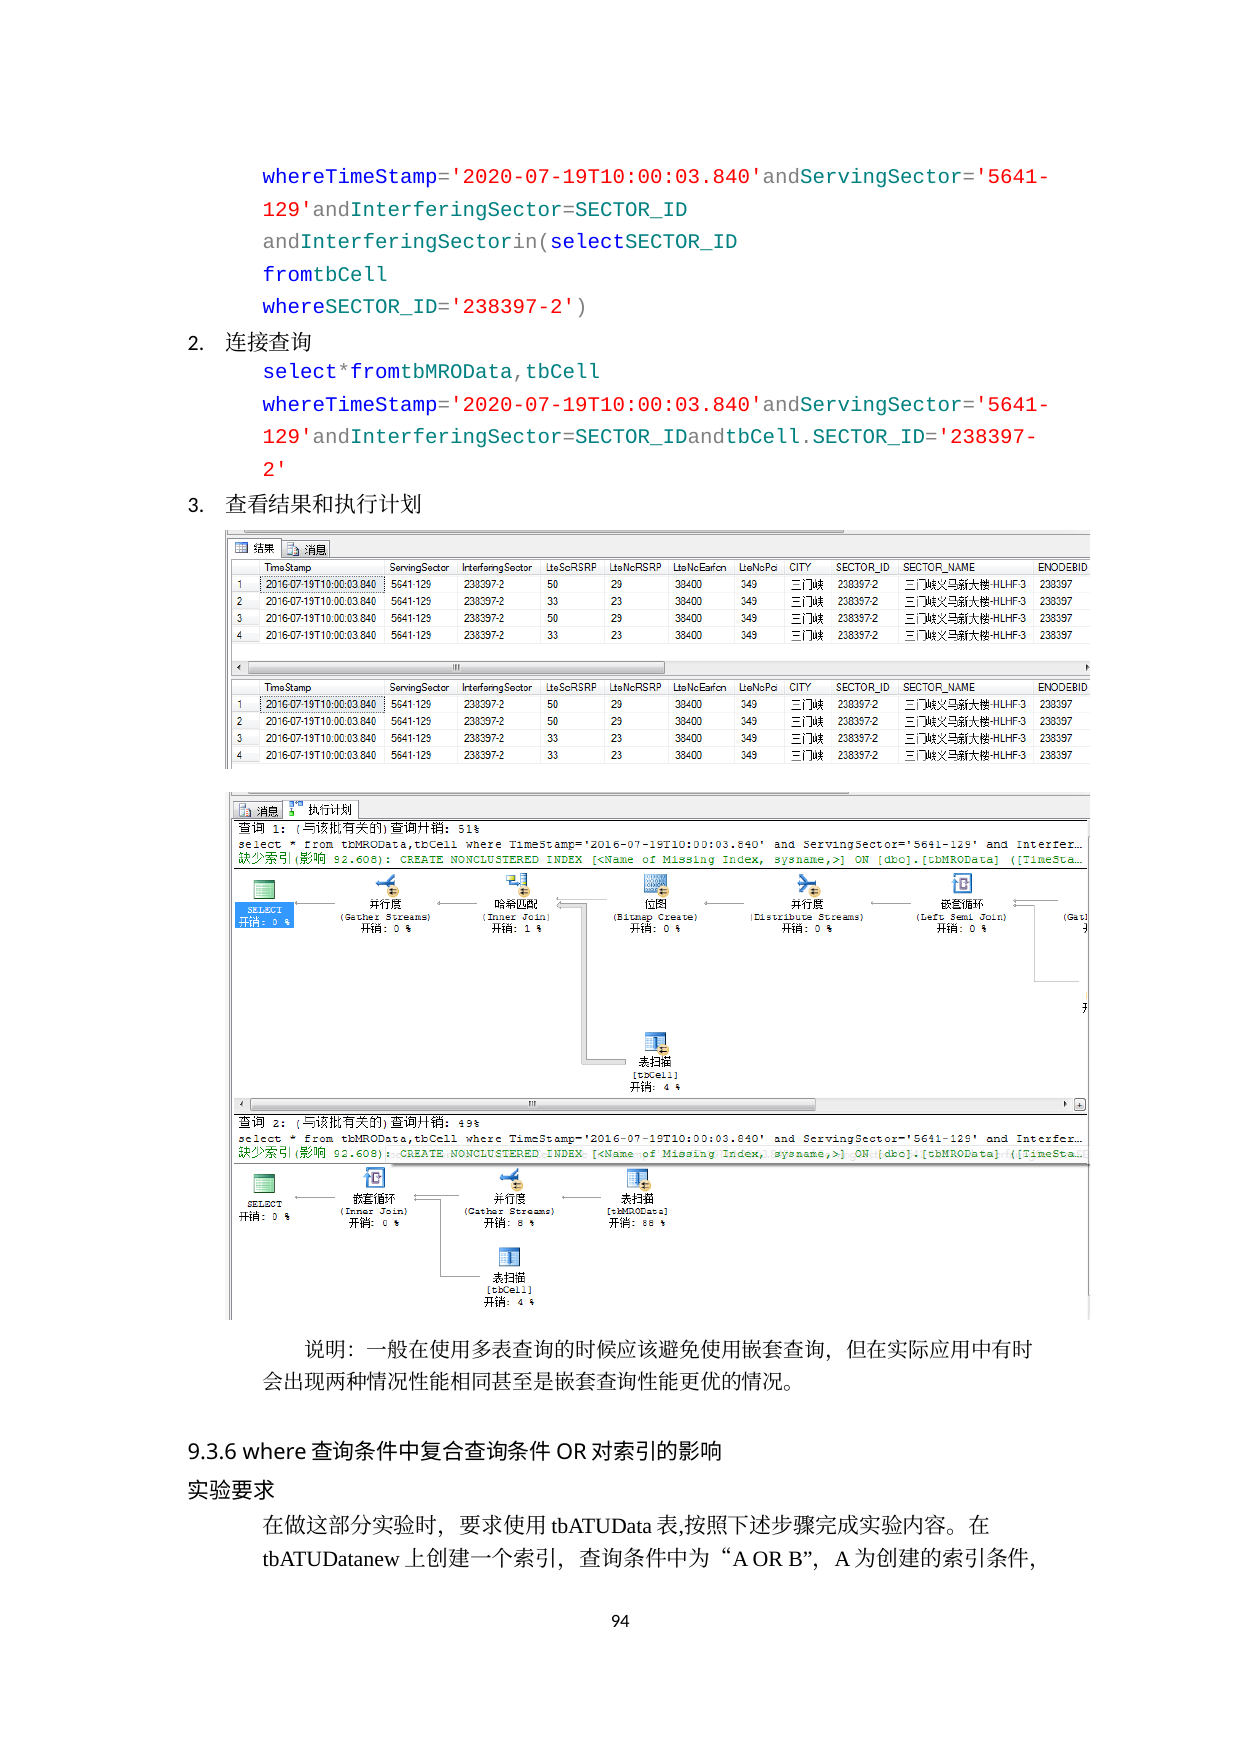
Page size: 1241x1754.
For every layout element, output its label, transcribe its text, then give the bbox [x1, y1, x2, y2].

subtitle 9.3.6 where查询条件中复合查询条件OR对索引的影响 [187, 1434, 1053, 1466]
list 说明：一般在使用多表查询的时候应该避免使用嵌套查询，但在实际应用中有时会出现两种情况性能相同甚至是嵌套查询性能更优的情况。 [262, 1332, 1053, 1397]
picture [225, 530, 1091, 769]
list select*fromtbMROData,tbCell [262, 357, 1053, 389]
list whereTimeStamp='2020-07-19T10:00:03.840'andServingSector='5641-129'andInterferingSector=SECTOR_IDandtbCell.SECTOR_ID='238397-2' [262, 389, 1053, 487]
list fromtbCell [262, 259, 1053, 292]
list whereSECTOR_ID='238397-2') [262, 292, 1053, 324]
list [262, 1508, 1053, 1573]
picture [225, 792, 1091, 1320]
subtitle 实验要求 [187, 1473, 1053, 1505]
list 连接查询 [187, 324, 1053, 357]
list andInterferingSectorin(selectSECTOR_ID [262, 227, 1053, 259]
list 查看结果和执行计划 [187, 487, 1053, 519]
list whereTimeStamp='2020-07-19T10:00:03.840'andServingSector='5641-129'andInterferingSector=SECTOR_ID [262, 162, 1053, 227]
